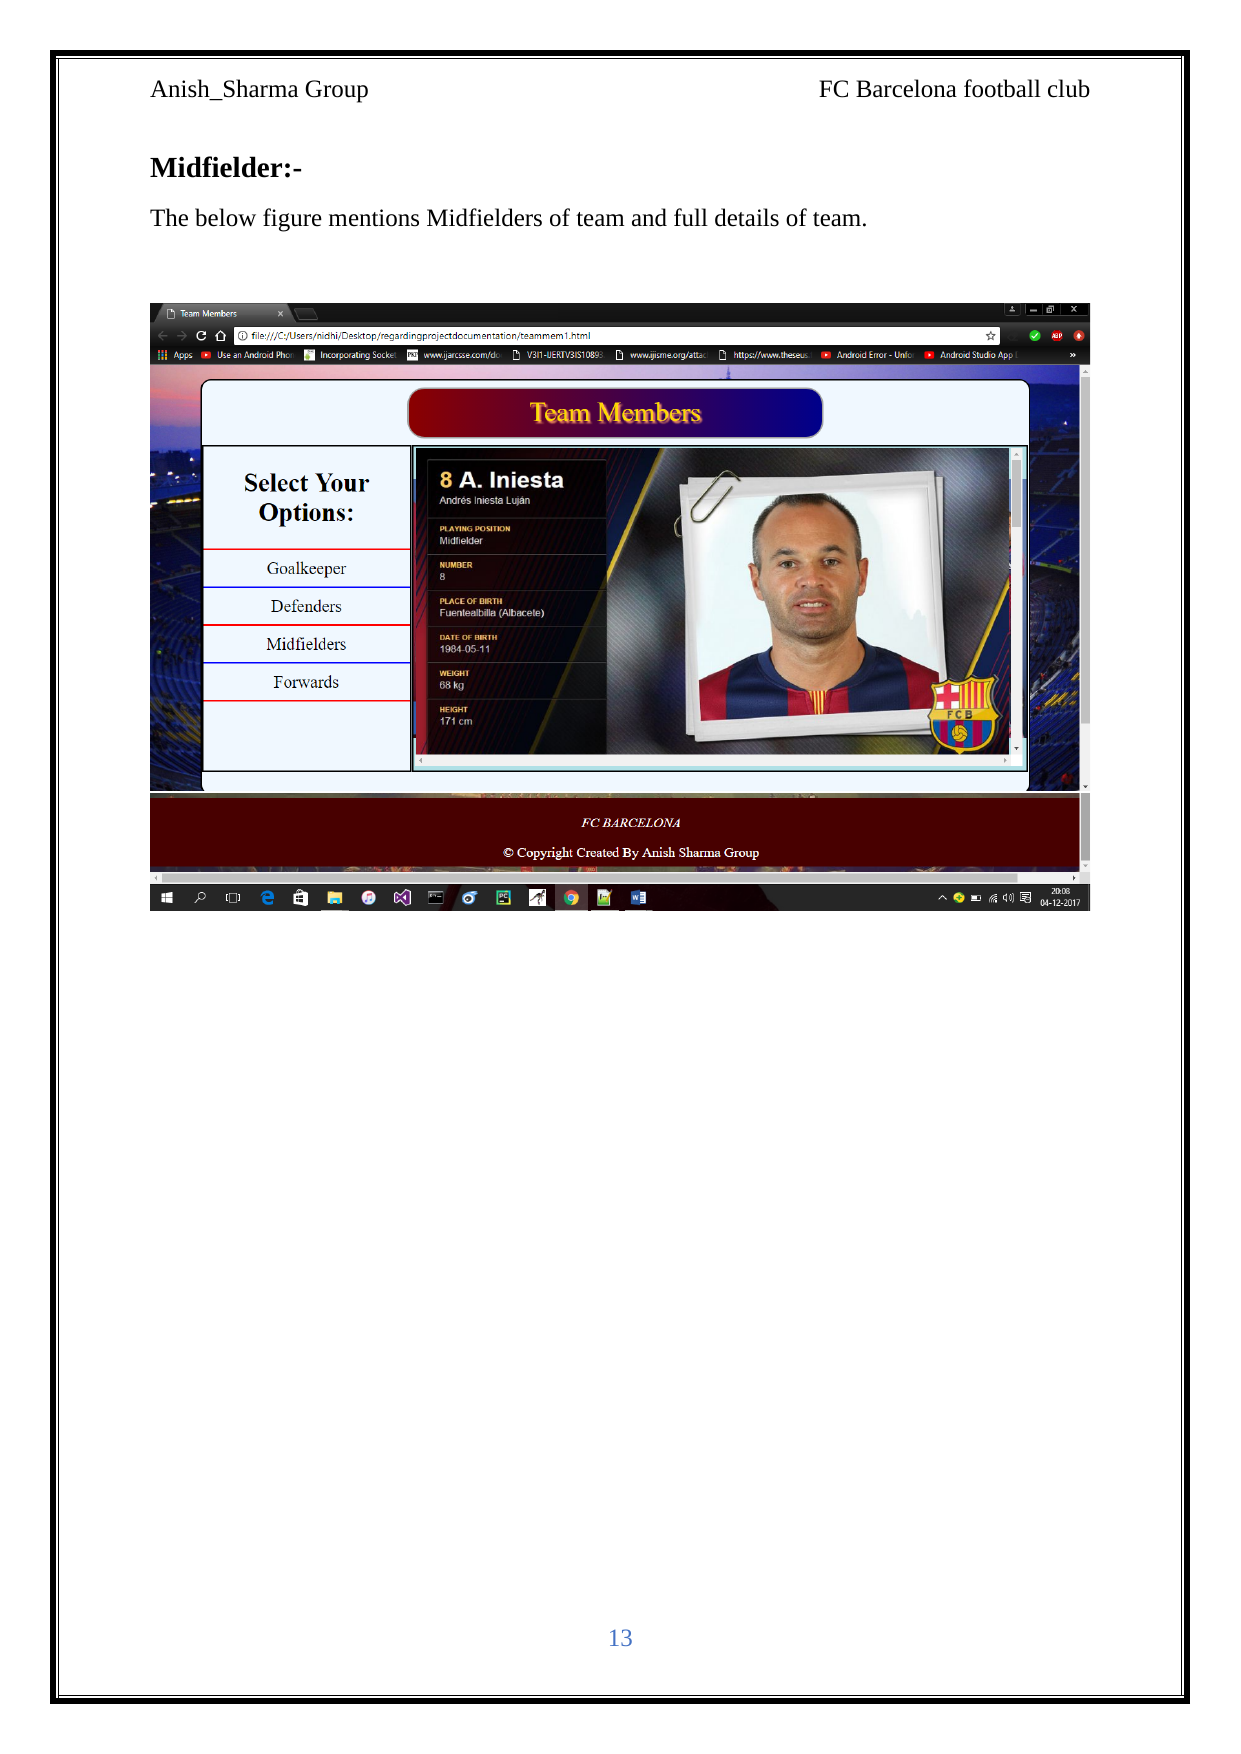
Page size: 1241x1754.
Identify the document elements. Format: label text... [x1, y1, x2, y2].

picture [150, 793, 1091, 911]
text The below figure mentions Midfielders of team and full details of team. [150, 203, 1090, 232]
text Midfielder:- [150, 150, 1090, 183]
picture [150, 303, 1091, 791]
